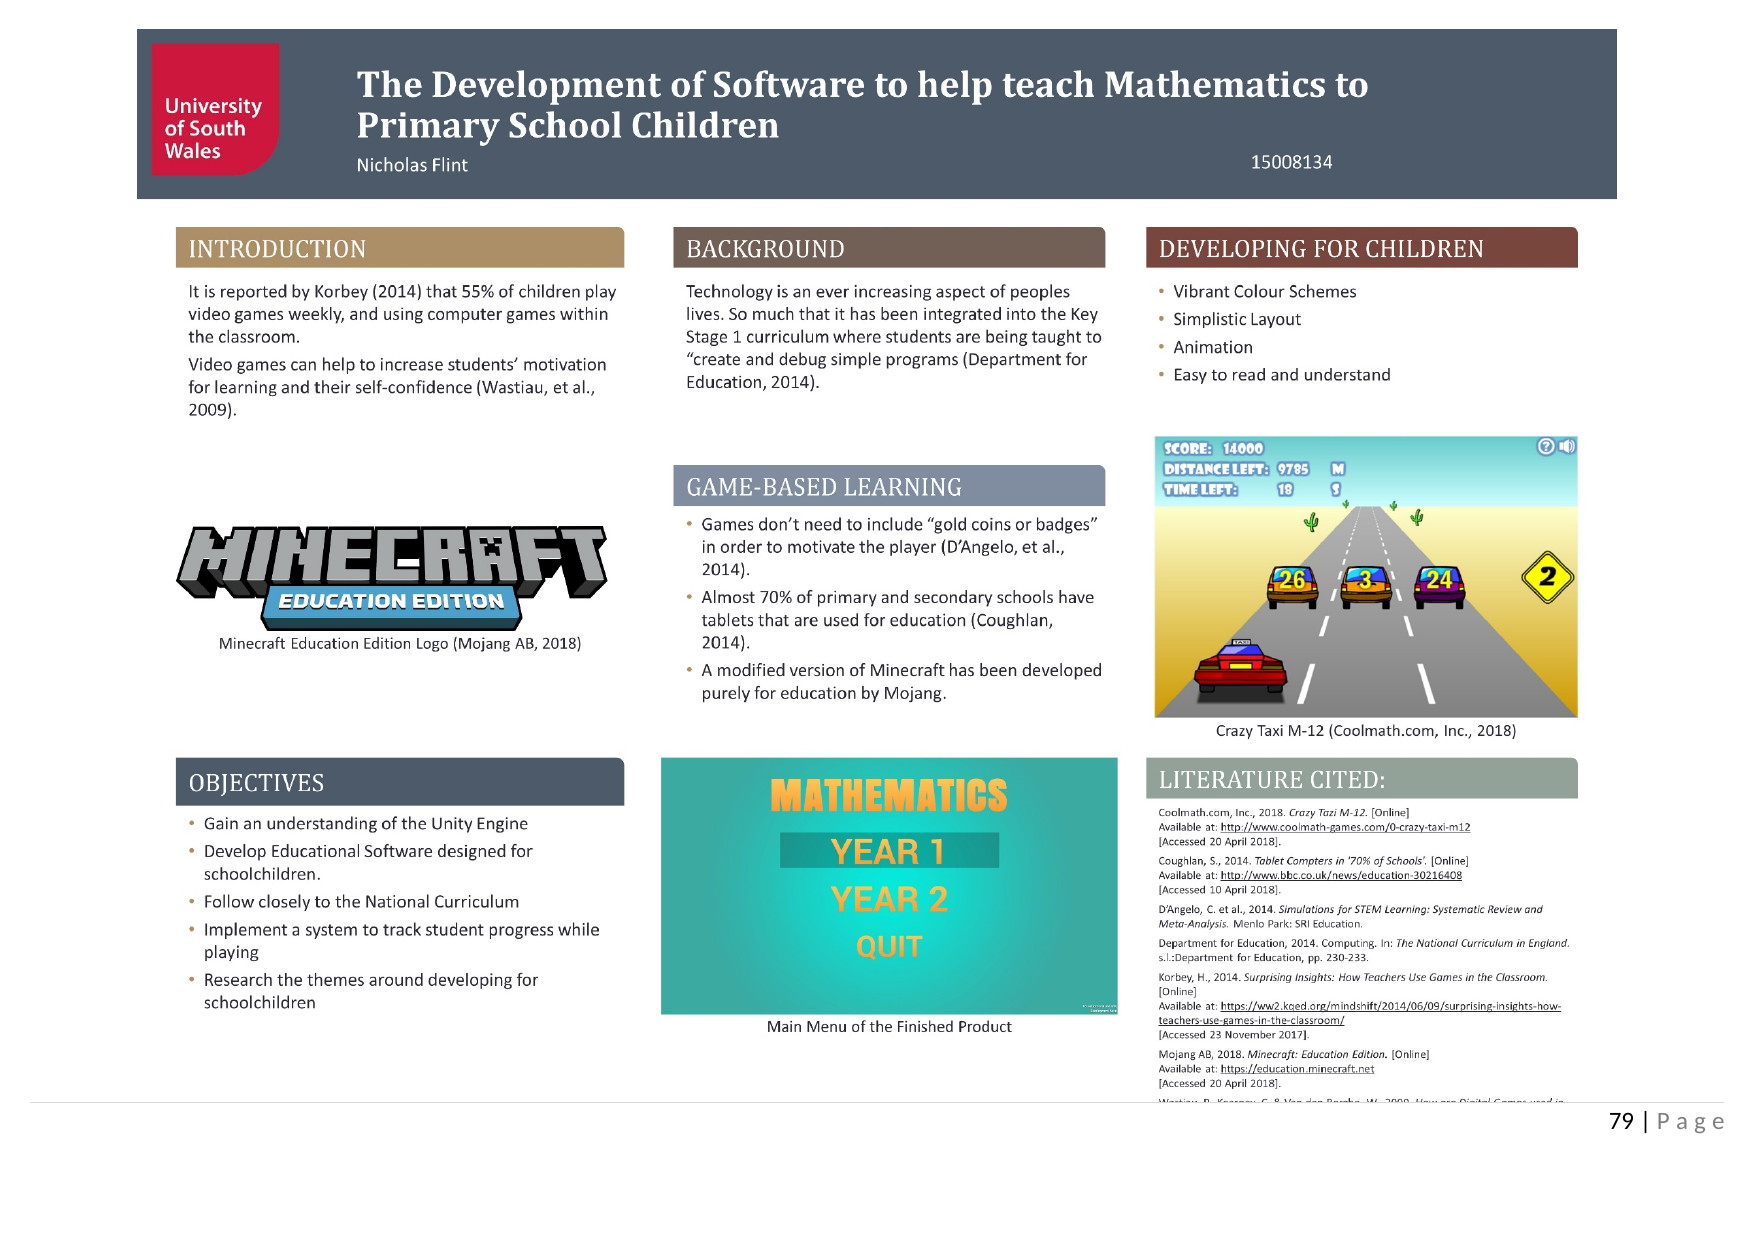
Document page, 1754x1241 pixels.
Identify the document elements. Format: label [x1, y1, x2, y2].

picture [137, 29, 1617, 1102]
